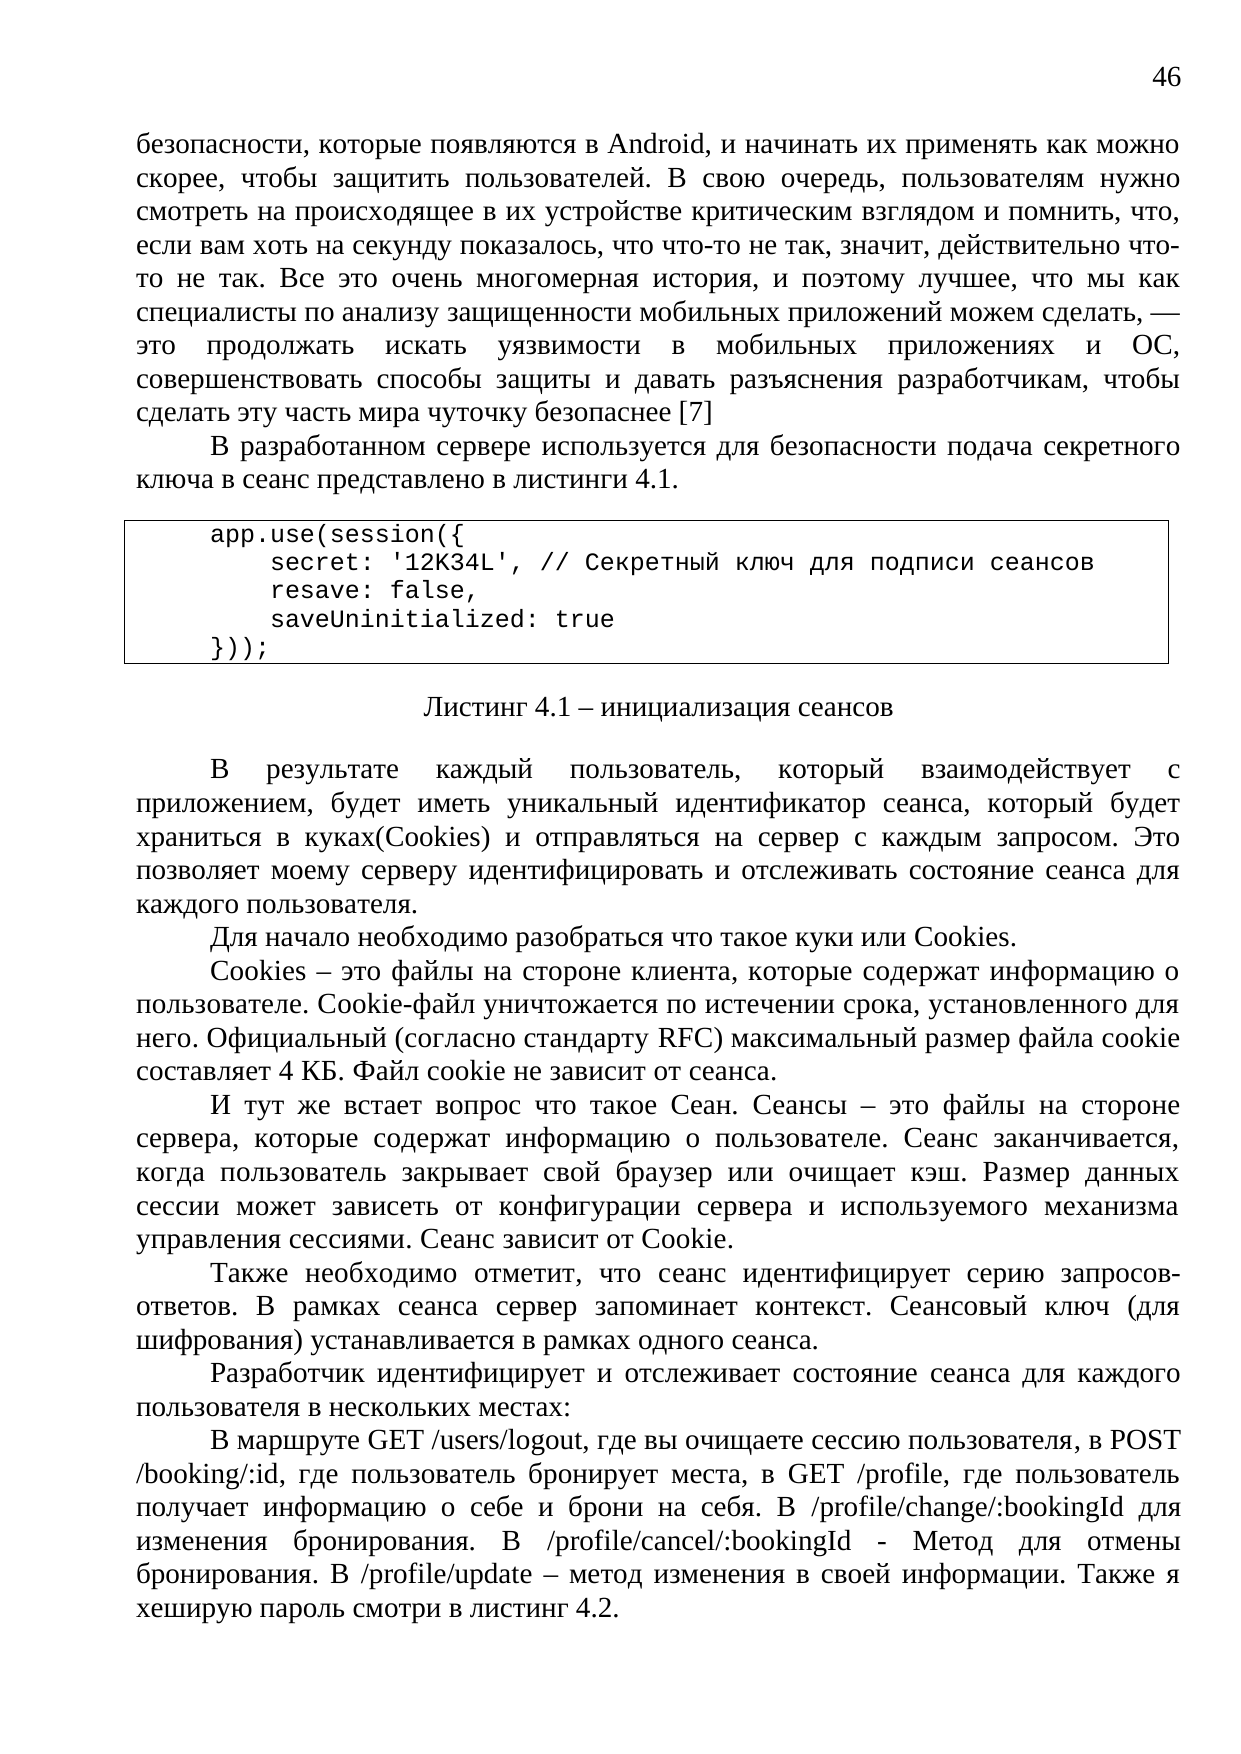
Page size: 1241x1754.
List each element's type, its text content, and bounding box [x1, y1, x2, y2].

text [136, 126, 1181, 428]
text Для начало необходимо разобраться что такое куки или Cookies. [136, 919, 1181, 953]
text И тут же встает вопрос что такое Сеан. Сеансы – это файлы на стороне сервера, которые содержат информацию о пользователе. Сеанс заканчивается, когда пользователь закрывает свой браузер или очищает кэш. Размер данных сессии может зависеть от конфигурации сервера и используемого механизма управления сессиями. Сеанс зависит от Cookie. [136, 1087, 1181, 1255]
text Разработчик идентифицирует и отслеживает состояние сеанса для каждого пользователя в нескольких местах: [136, 1355, 1181, 1422]
text Листинг 4.1 – инициализация сеансов [136, 689, 1181, 722]
text Cookies – это файлы на стороне клиента, которые содержат информацию о пользователе. Cookie-файл уничтожается по истечении срока, установленного для него. Официальный (согласно стандарту RFC) максимальный размер файла cookie составляет 4 КБ. Файл cookie не зависит от сеанса. [136, 953, 1181, 1087]
text Также необходимо отметит, что сеанс идентифицирует серию запросов-ответов. В рамках сеанса сервер запоминает контекст. Сеансовый ключ (для шифрования) устанавливается в рамках одного сеанса. [136, 1255, 1181, 1355]
text В маршруте GET /users/logout, где вы очищаете сессию пользователя, в POST /booking/:id, где пользователь бронирует места, в GET /profile, где пользователь получает информацию о себе и брони на себя. В /profile/change/:bookingId для изменения бронирования. В /profile/cancel/:bookingId - Метод для отмены бронирования. В /profile/update – метод изменения в своей информации. Также я хеширую пароль смотри в листинг 4.2. [136, 1422, 1181, 1624]
text В результате каждый пользователь, который взаимодействует с приложением, будет иметь уникальный идентификатор сеанса, который будет храниться в куках(Cookies) и отправляться на сервер с каждым запросом. Это позволяет моему серверу идентифицировать и отслеживать состояние сеанса для каждого пользователя. [136, 752, 1181, 919]
text В разработанном сервере используется для безопасности подача секретного ключа в сеанс представлено в листинги 4.1. [136, 428, 1181, 495]
table_header app.use(session({ secret: '12K34L', // Секретный ключ для подписи сеансов resave: false, saveUninitialized: true })); [125, 521, 1168, 663]
